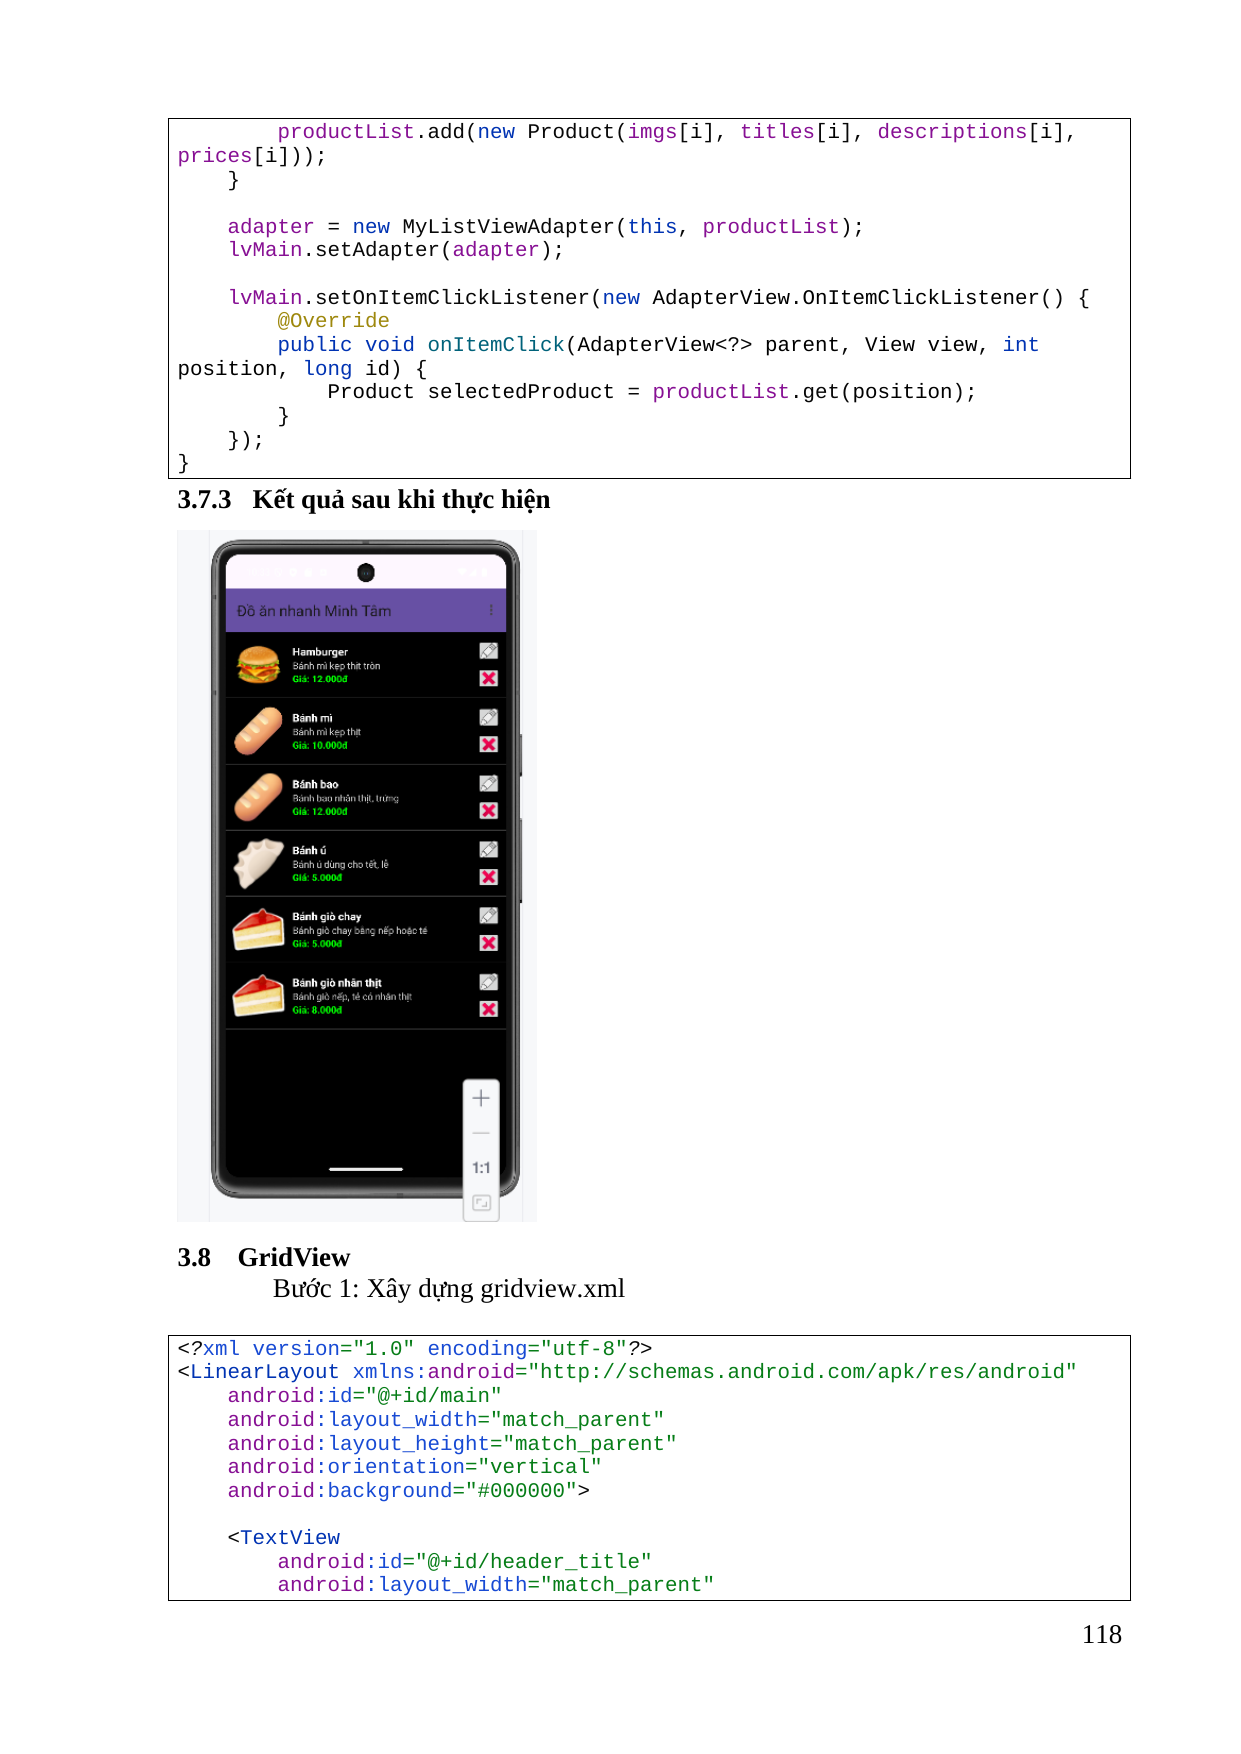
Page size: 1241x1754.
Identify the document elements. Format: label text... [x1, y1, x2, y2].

picture [177, 530, 537, 1222]
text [169, 119, 1130, 478]
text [169, 1336, 1130, 1600]
text Bước 1: Xây dựng gridview.xml [177, 1272, 1122, 1304]
subtitle Kết quả sau khi thực hiện [177, 483, 1122, 514]
subtitle GridView [177, 1241, 1122, 1272]
